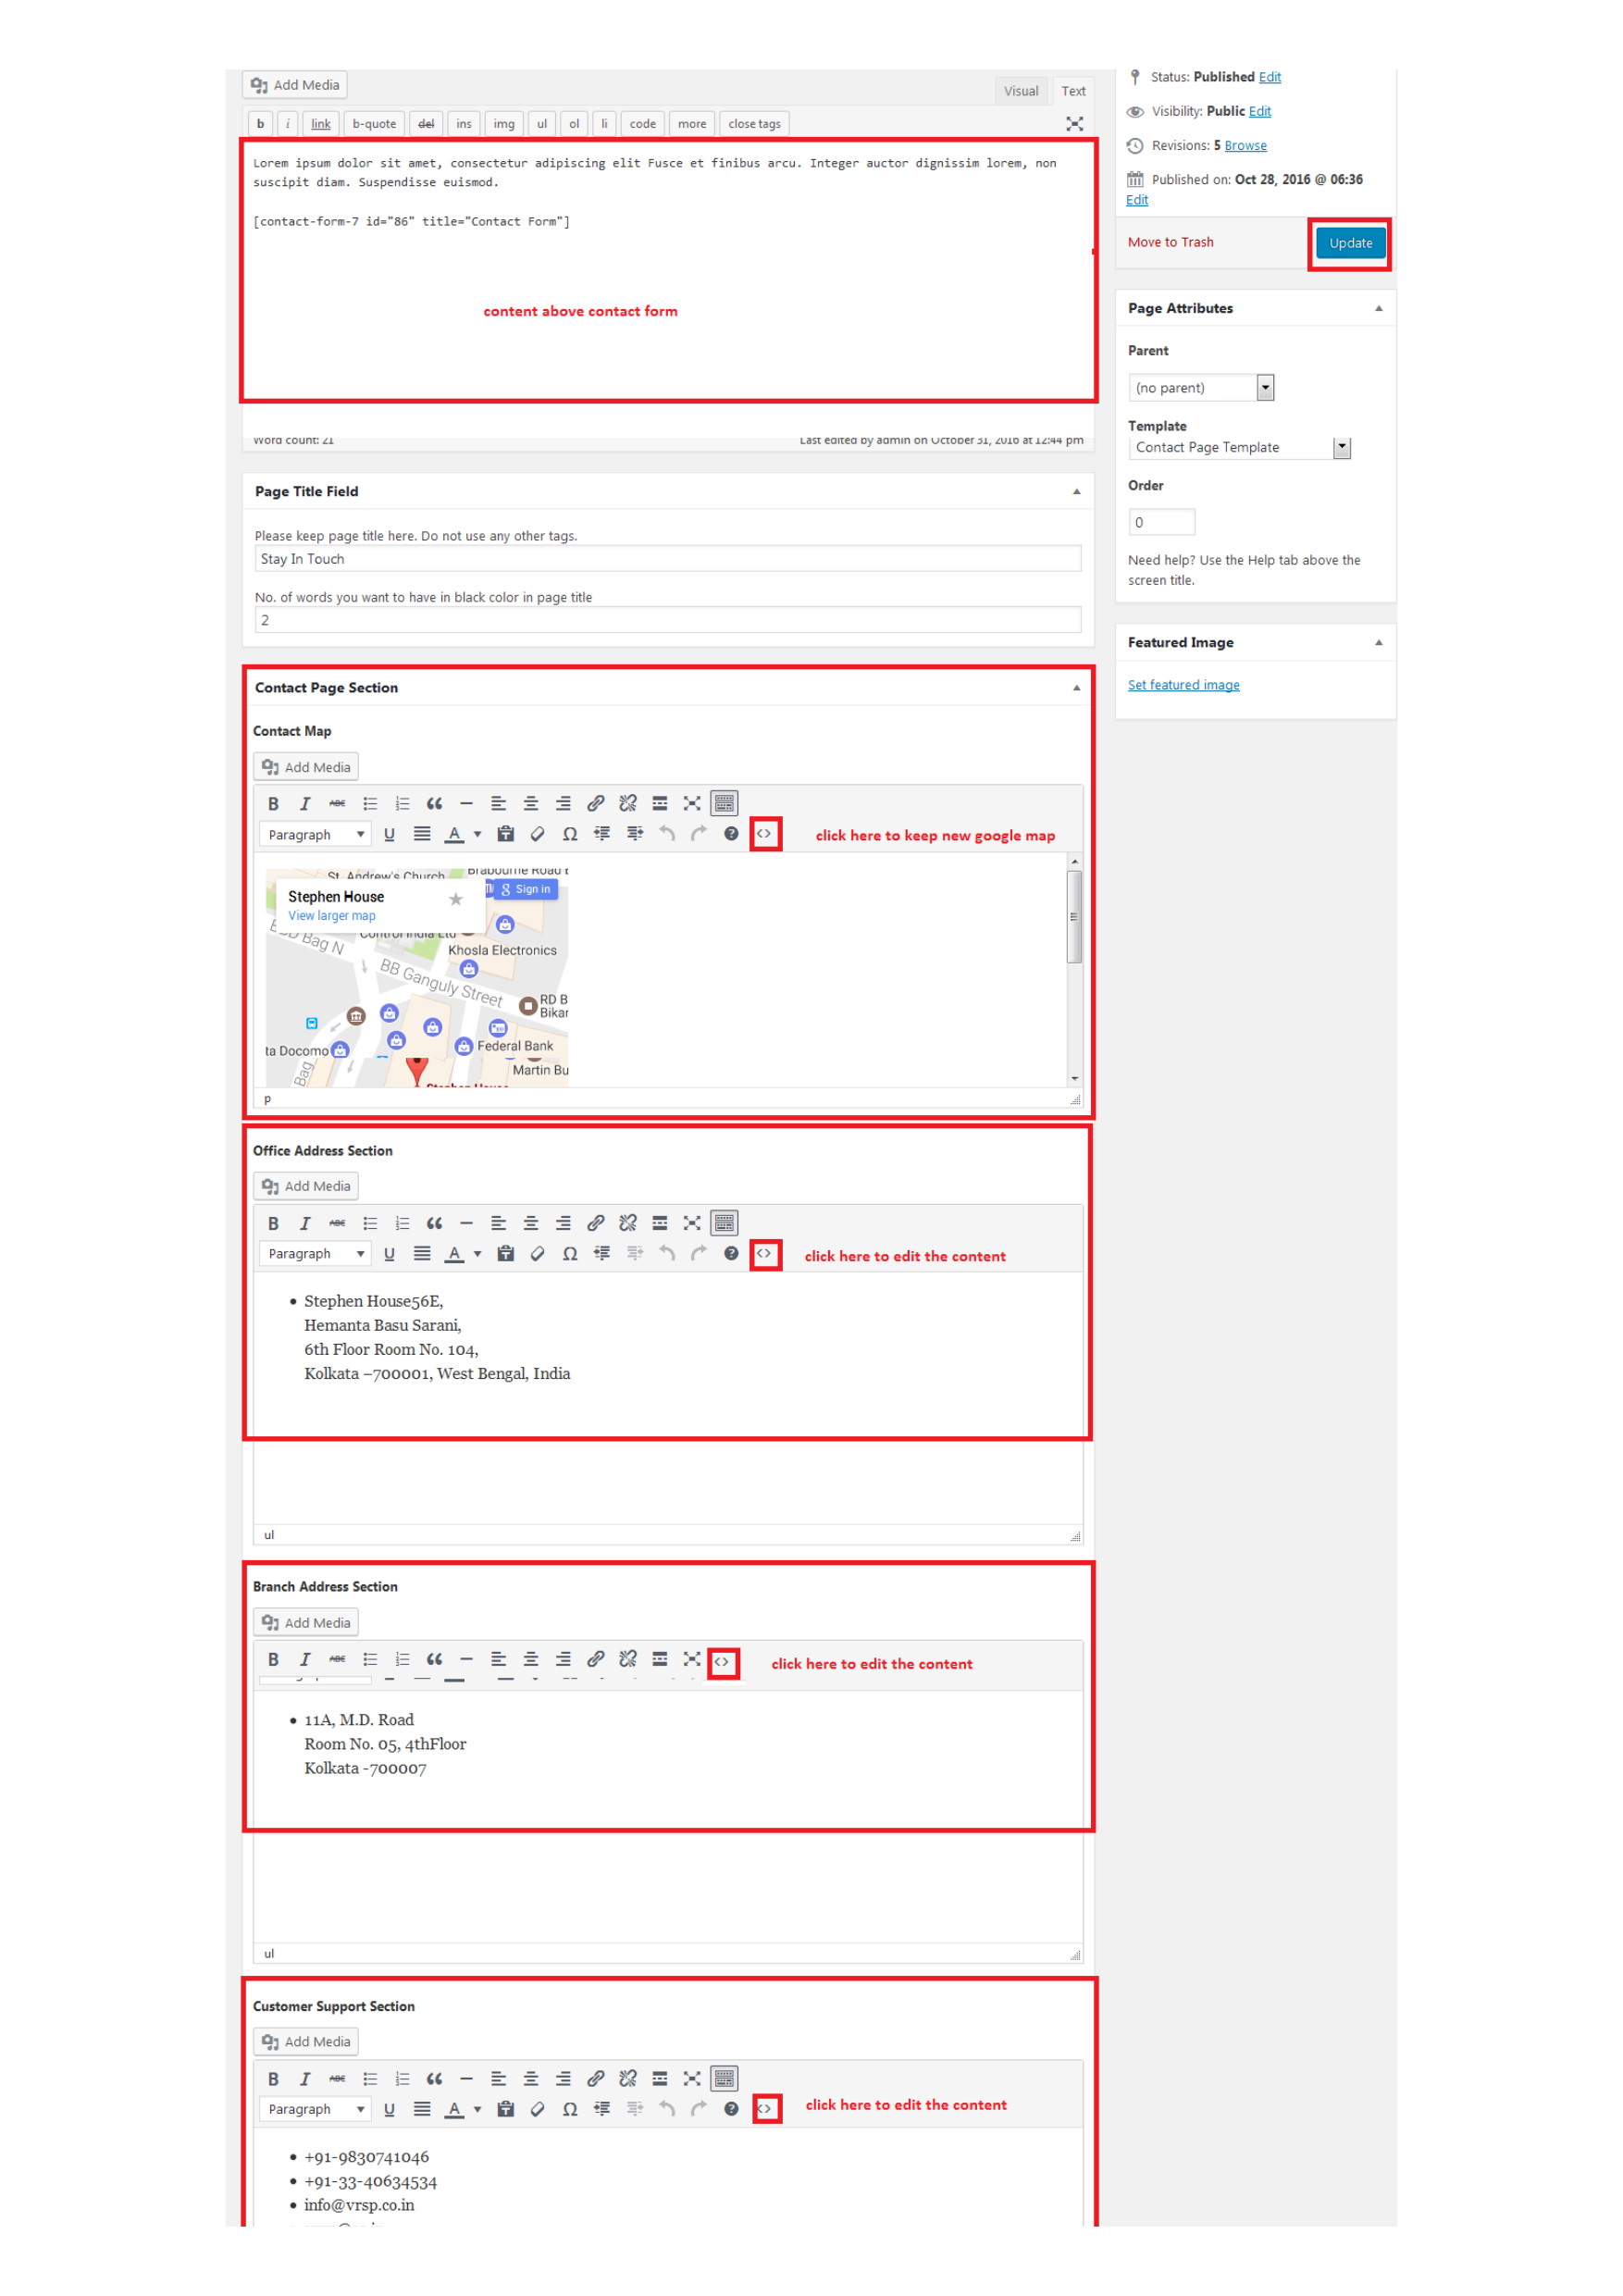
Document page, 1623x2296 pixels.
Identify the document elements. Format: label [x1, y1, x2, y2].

picture [225, 69, 1398, 2227]
